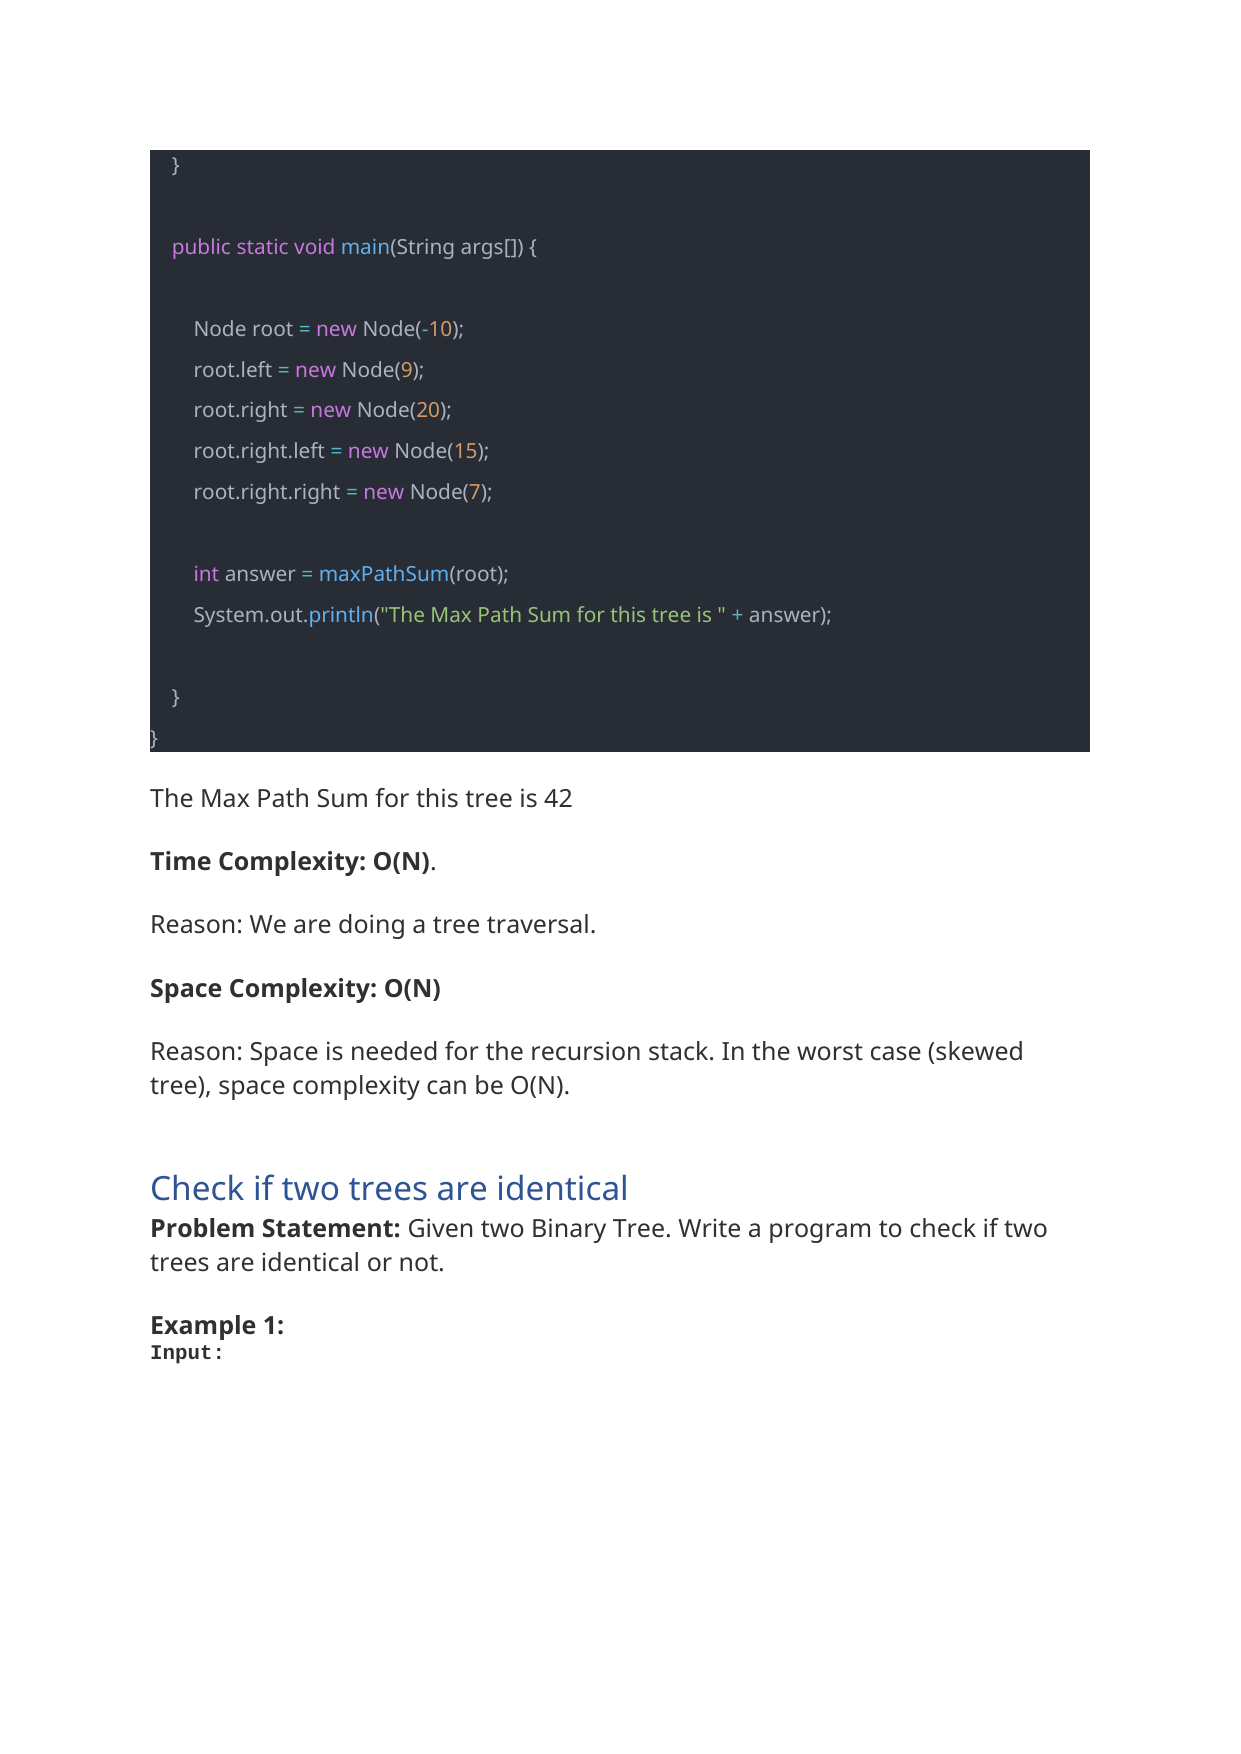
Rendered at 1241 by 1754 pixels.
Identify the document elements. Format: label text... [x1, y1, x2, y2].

text root.right.left = new Node(15); [150, 437, 1090, 465]
text } [150, 150, 1090, 178]
text System.out.println("The Max Path Sum for this tree is " + answer); [150, 600, 1090, 629]
text Time Complexity: O(N). [150, 844, 1090, 878]
text root.left = new Node(9); [150, 355, 1090, 383]
text Node root = new Node(-10); [150, 314, 1090, 342]
text root.right.right = new Node(7); [150, 477, 1090, 506]
text Reason: Space is needed for the recursion stack. In the worst case (skewed tree), space complexity can be O(N). [150, 1034, 1090, 1102]
text Input: [150, 1342, 1090, 1365]
text Reason: We are doing a tree traversal. [150, 907, 1090, 941]
text Space Complexity: O(N) [150, 970, 1090, 1004]
text } [150, 723, 1090, 752]
text Example 1: [150, 1308, 1090, 1342]
text int answer = maxPathSum(root); [150, 559, 1090, 588]
text Problem Statement: Given two Binary Tree. Write a program to check if two trees are identical or not. [150, 1210, 1090, 1278]
subtitle Check if two trees are identical [150, 1165, 1090, 1210]
text The Max Path Sum for this tree is 42 [150, 781, 1090, 815]
text root.right = new Node(20); [150, 396, 1090, 424]
text } [150, 682, 1090, 711]
text public static void main(String args[]) { [150, 232, 1090, 260]
